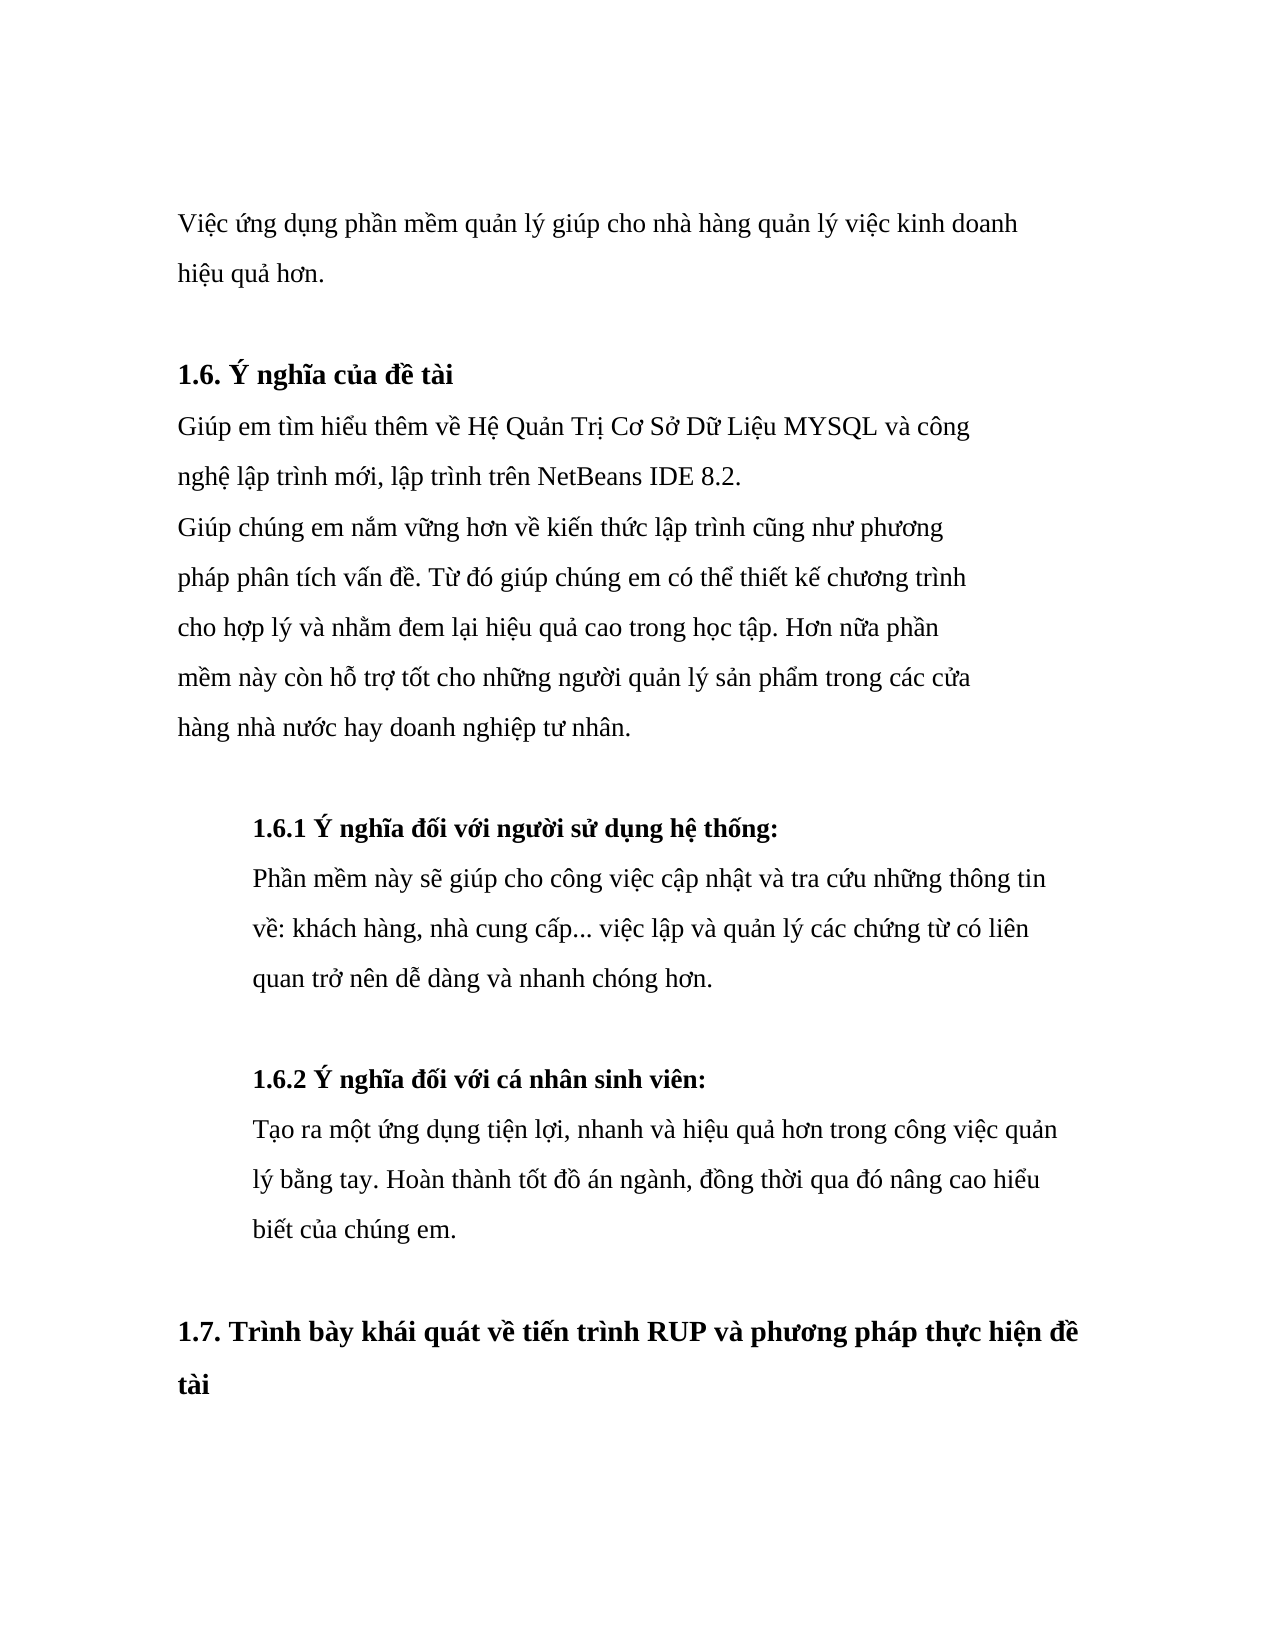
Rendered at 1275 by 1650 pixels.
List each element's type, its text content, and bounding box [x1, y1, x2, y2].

text Tạo ra một ứng dụng tiện lợi, nhanh và hiệu quả hơn trong công việc quản [177, 1113, 1098, 1144]
text Phần mềm này sẽ giúp cho công việc cập nhật và tra cứu những thông tin [177, 862, 1098, 893]
text Giúp chúng em nắm vững hơn về kiến thức lập trình cũng như phương [177, 511, 1098, 542]
text pháp phân tích vấn đề. Từ đó giúp chúng em có thể thiết kế chương trình [177, 561, 1098, 592]
text về: khách hàng, nhà cung cấp... việc lập và quản lý các chứng từ có liên [177, 912, 1098, 943]
text mềm này còn hỗ trợ tốt cho những người quản lý sản phẩm trong các cửa [177, 661, 1098, 692]
text 1.6.2 Ý nghĩa đối với cá nhân sinh viên: [177, 1063, 1098, 1094]
text hiệu quả hơn. [177, 257, 1098, 288]
text nghệ lập trình mới, lập trình trên NetBeans IDE 8.2. [177, 460, 1098, 492]
text Giúp em tìm hiểu thêm về Hệ Quản Trị Cơ Sở Dữ Liệu MYSQL và công [177, 410, 1098, 441]
text tài [177, 1367, 1098, 1400]
text lý bằng tay. Hoàn thành tốt đồ án ngành, đồng thời qua đó nâng cao hiểu [177, 1163, 1098, 1194]
text 1.6. Ý nghĩa của đề tài [177, 357, 1098, 391]
text 1.6.1 Ý nghĩa đối với người sử dụng hệ thống: [177, 812, 1098, 843]
text Việc ứng dụng phần mềm quản lý giúp cho nhà hàng quản lý việc kinh doanh [177, 207, 1098, 238]
text hàng nhà nước hay doanh nghiệp tư nhân. [177, 711, 1098, 743]
text cho hợp lý và nhằm đem lại hiệu quả cao trong học tập. Hơn nữa phần [177, 611, 1098, 642]
text biết của chúng em. [177, 1213, 1098, 1245]
text quan trở nên dễ dàng và nhanh chóng hơn. [177, 962, 1098, 994]
text 1.7. Trình bày khái quát về tiến trình RUP và phương pháp thực hiện đề [177, 1314, 1098, 1347]
